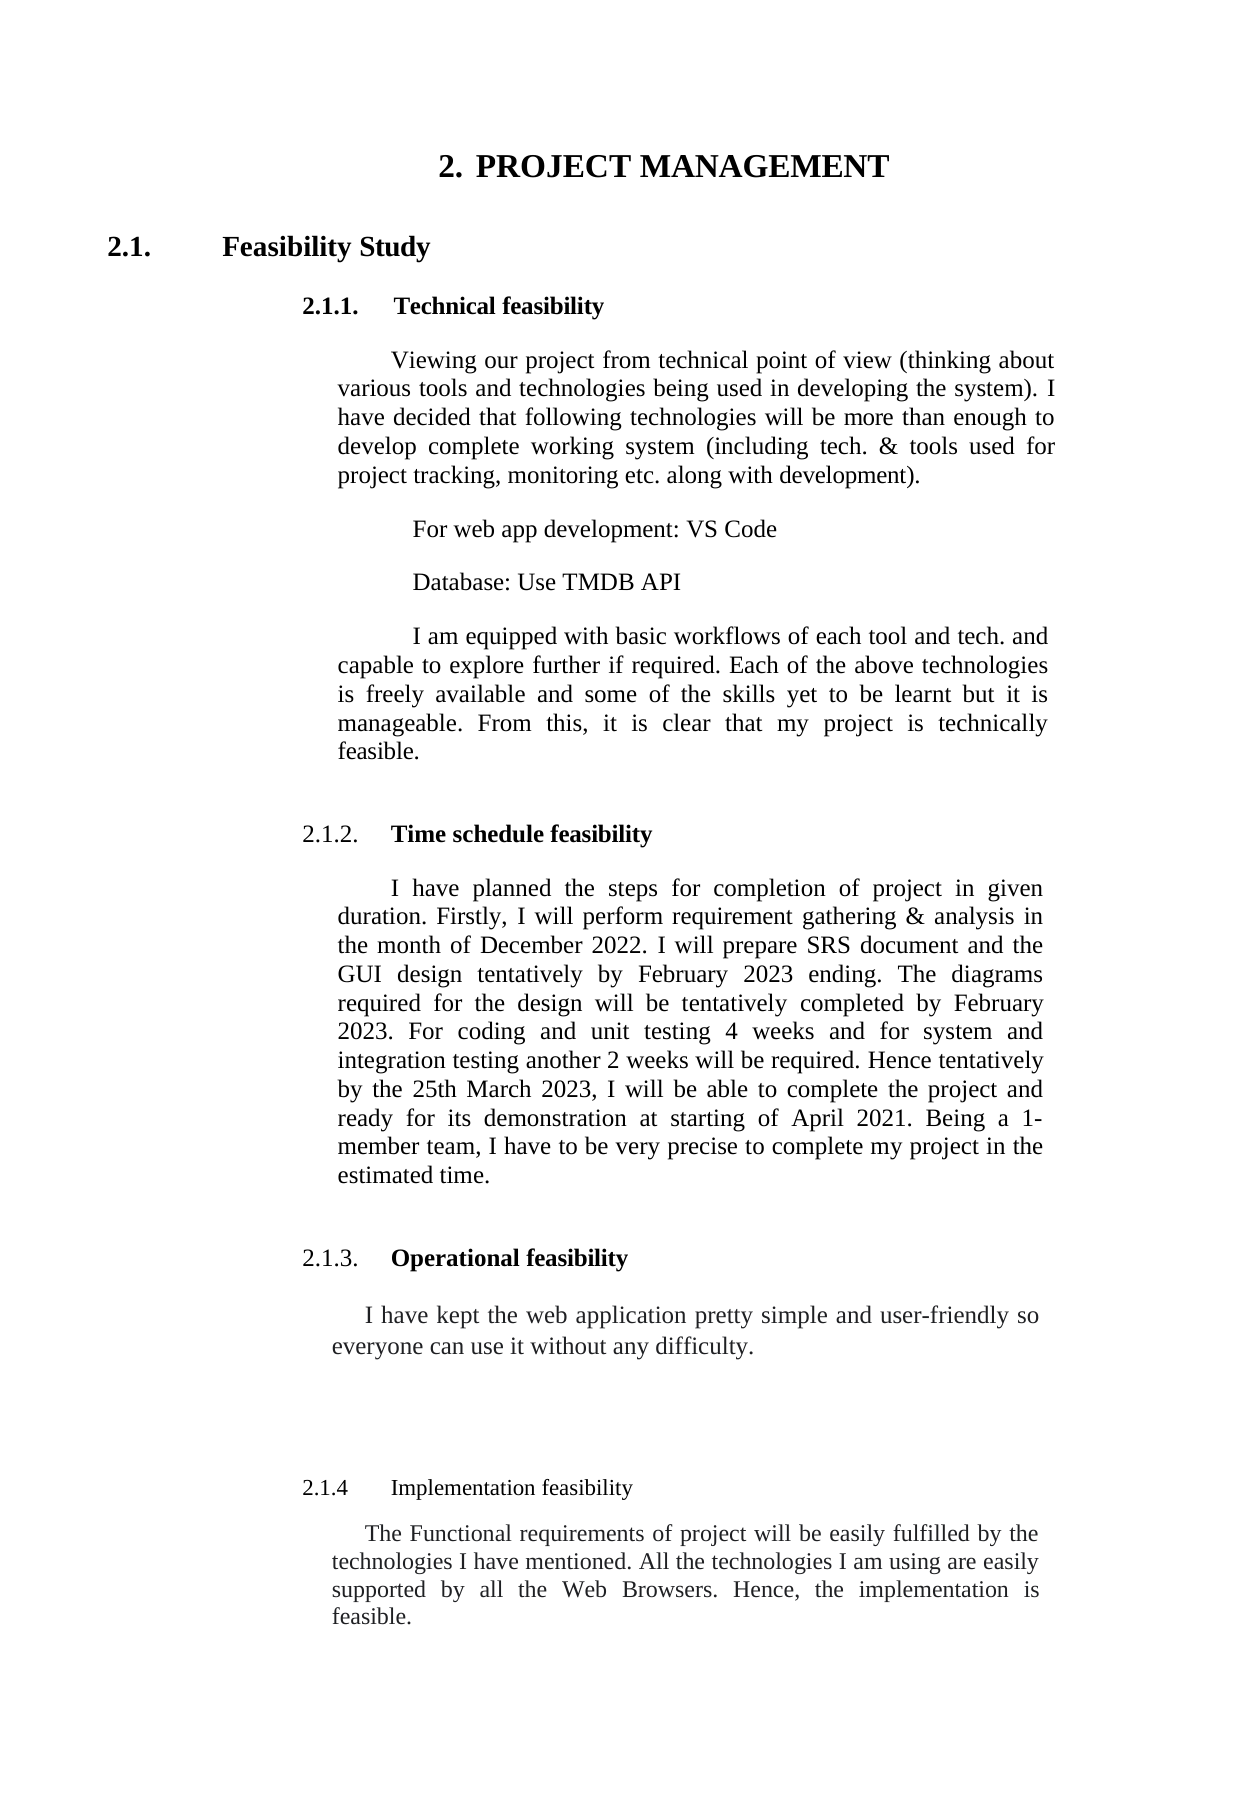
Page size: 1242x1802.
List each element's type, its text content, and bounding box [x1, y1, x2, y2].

subtitle Operational feasibility [302, 1243, 1185, 1271]
text I have planned the steps for completion of project in given duration. Firstly, I will perform requirement gathering & analysis in the month of December 2022. I will prepare SRS document and the GUI design tentatively by February 2023 ending. The diagrams required for the design will be tentatively completed by February 2023. For coding and unit testing 4 weeks and for system and integration testing another 2 weeks will be required. Hence tentatively by the 25th March 2023, I will be able to complete the project and ready for its demonstration at starting of April 2021. Being a 1-member team, I have to be very precise to complete my project in the estimated time. [337, 873, 1044, 1189]
subtitle PROJECT MANAGEMENT [139, 146, 1188, 184]
text I am equipped with basic workflows of each tool and tech. and capable to explore further if required. Each of the above technologies is freely available and some of the skills yet to be learnt but it is manageable. From this, it is clear that my project is technically feasible. [337, 621, 1048, 765]
text 2.1.4 Implementation feasibility [302, 1474, 1040, 1501]
subtitle Technical feasibility [302, 291, 1185, 320]
list For web app development: VS Code [319, 514, 1185, 542]
subtitle Time schedule feasibility [302, 819, 1185, 848]
list Database: Use TMDB API [319, 567, 1185, 596]
text The Functional requirements of project will be easily fulfilled by the technologies I have mentioned. All the technologies I am using are easily supported by all the Web Browsers. Hence, the implementation is feasible. [332, 1519, 1040, 1630]
text Viewing our project from technical point of view (thinking about various tools and technologies being used in developing the system). I have decided that following technologies will be more than enough to develop complete working system (including tech. & tools used for project tracking, monitoring etc. along with development). [337, 345, 1055, 488]
subtitle Feasibility Study [107, 229, 1185, 262]
text I have kept the web application pretty simple and user-friendly so everyone can use it without any difficulty. [332, 1300, 1040, 1360]
